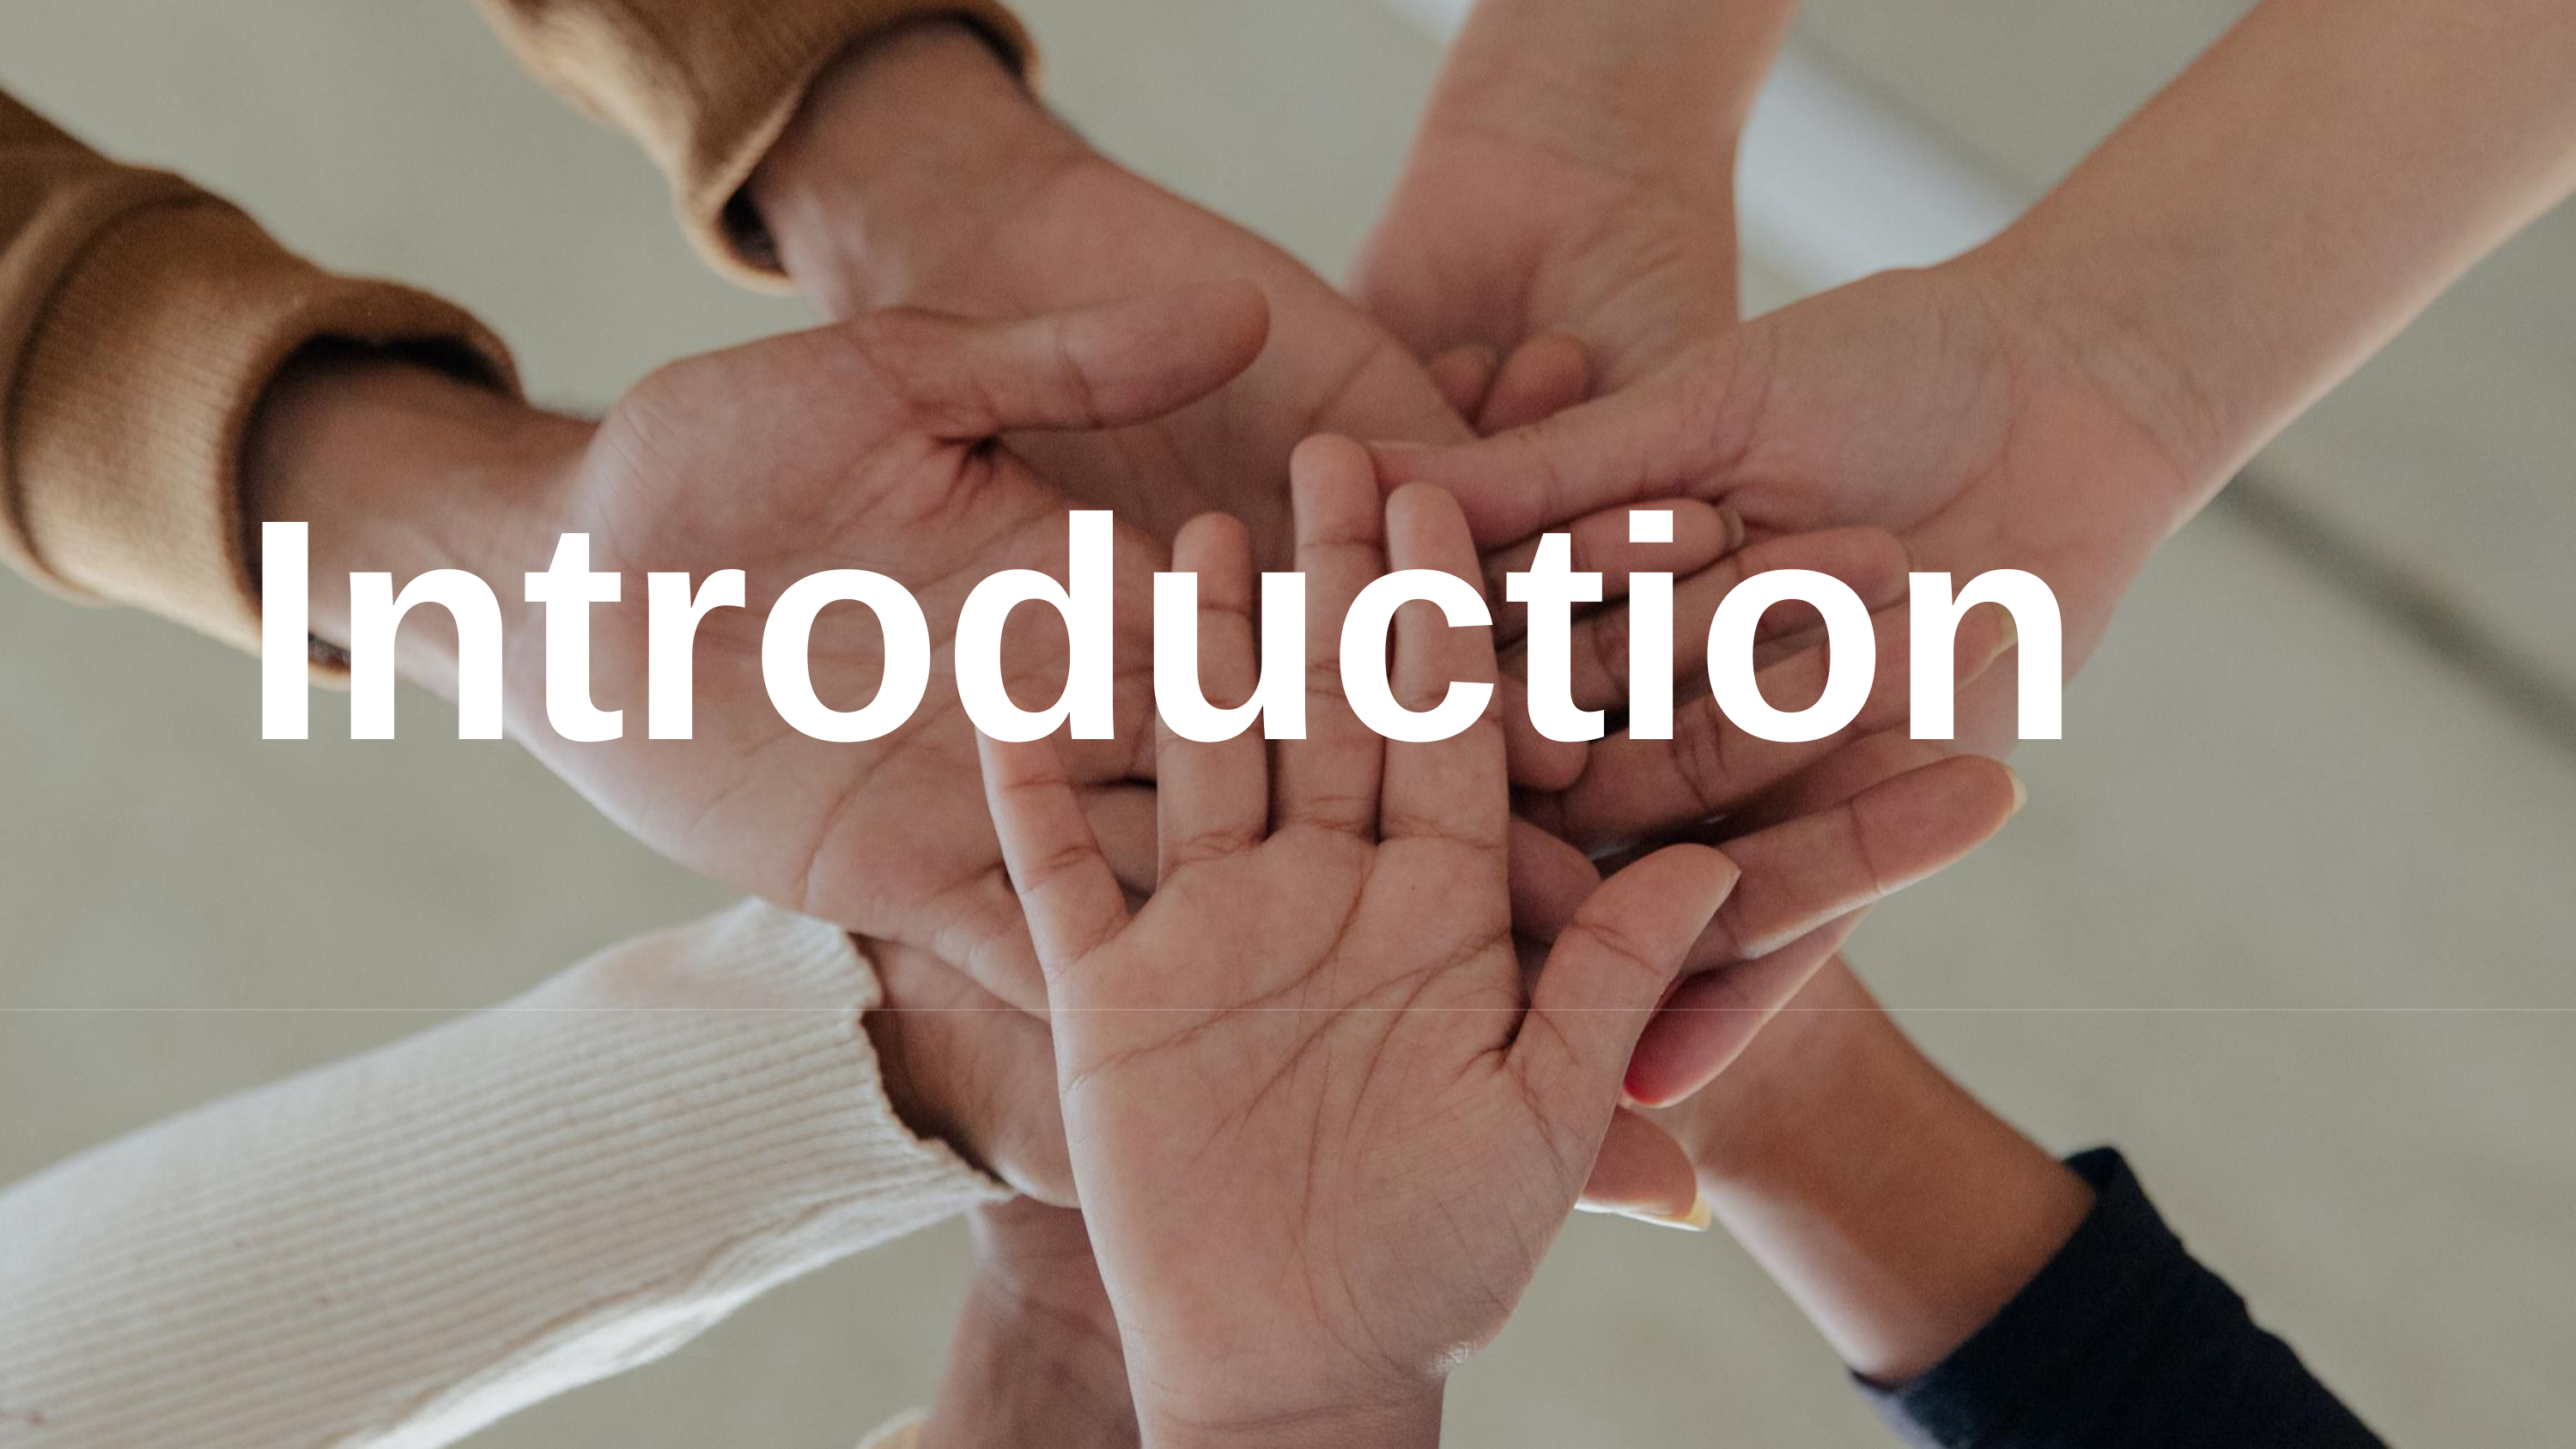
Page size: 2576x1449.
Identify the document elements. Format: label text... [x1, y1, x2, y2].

text Introduction [241, 444, 2447, 807]
picture [0, 0, 2576, 1449]
